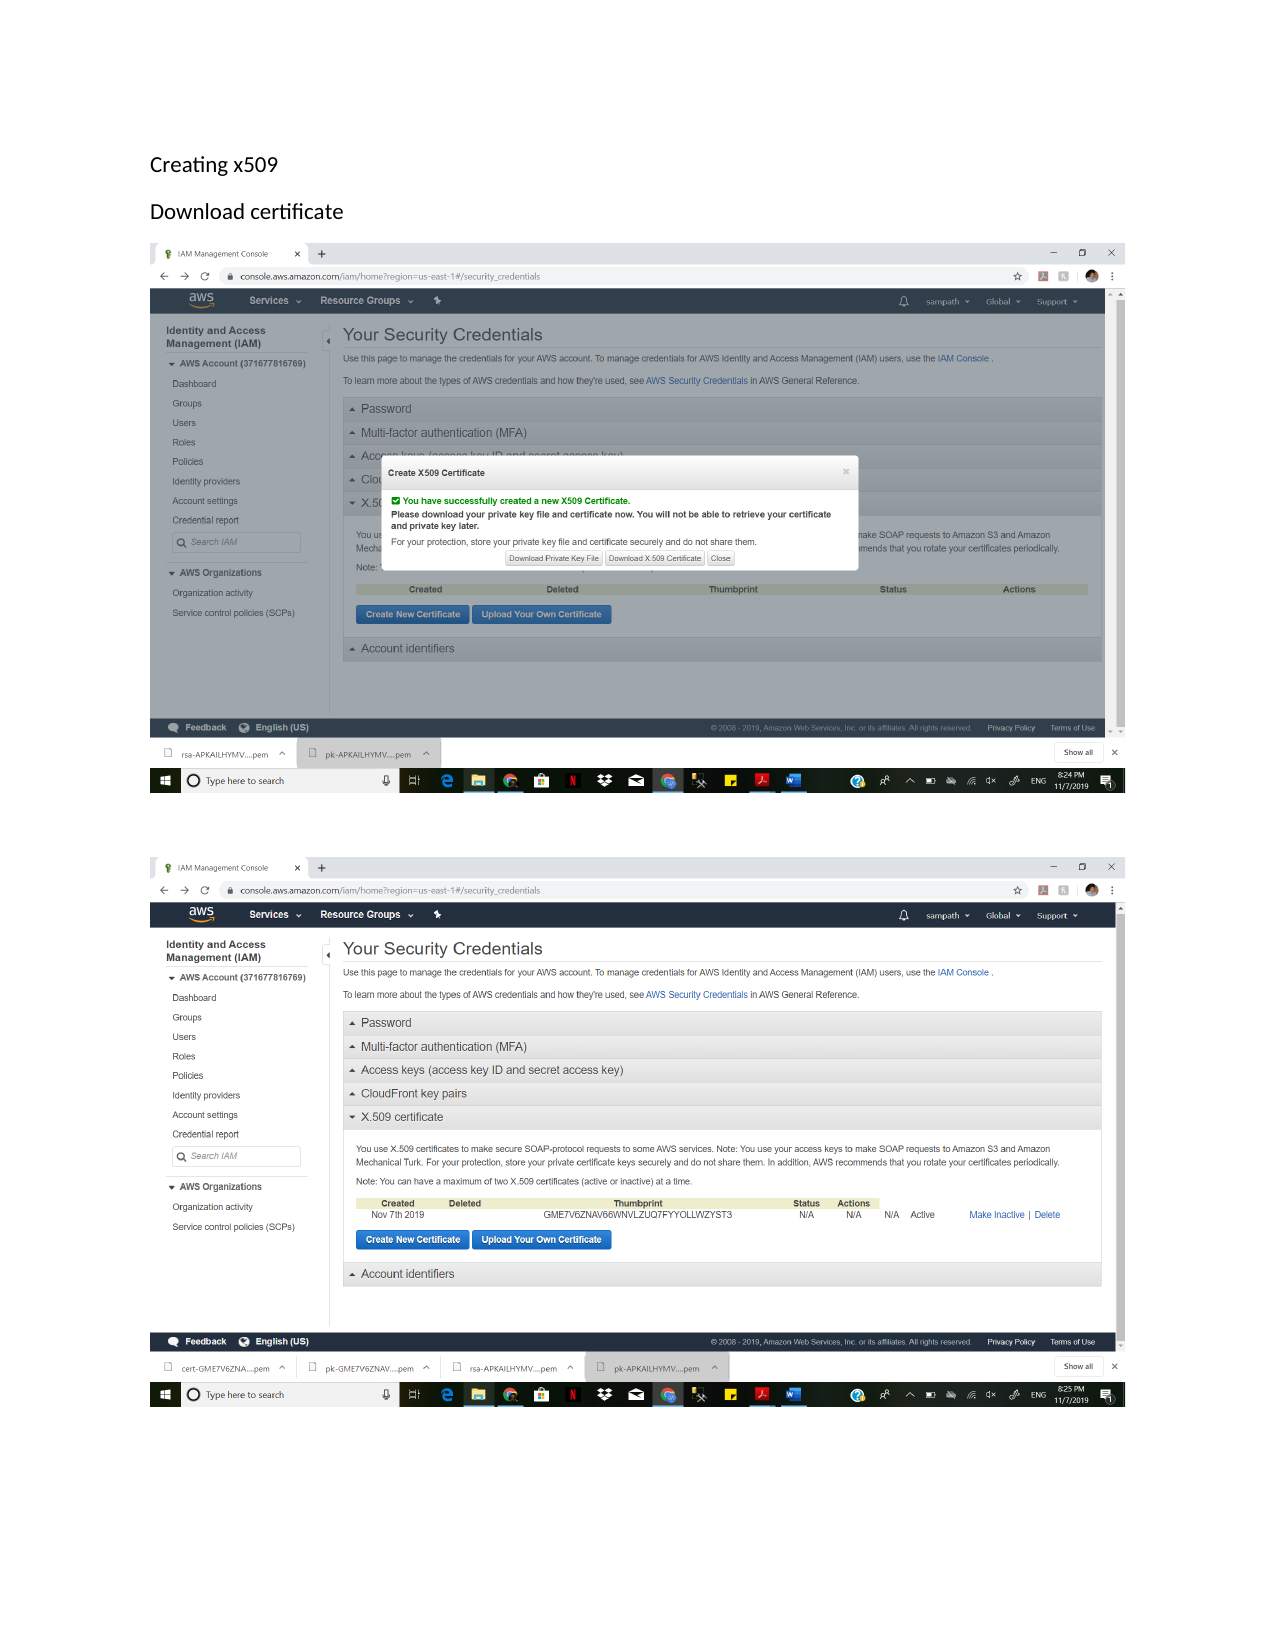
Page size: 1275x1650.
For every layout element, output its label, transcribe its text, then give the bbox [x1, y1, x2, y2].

picture [150, 243, 1125, 793]
picture [150, 857, 1125, 1407]
text Creating x509 [150, 150, 1125, 178]
text Download certificate [150, 197, 1125, 225]
